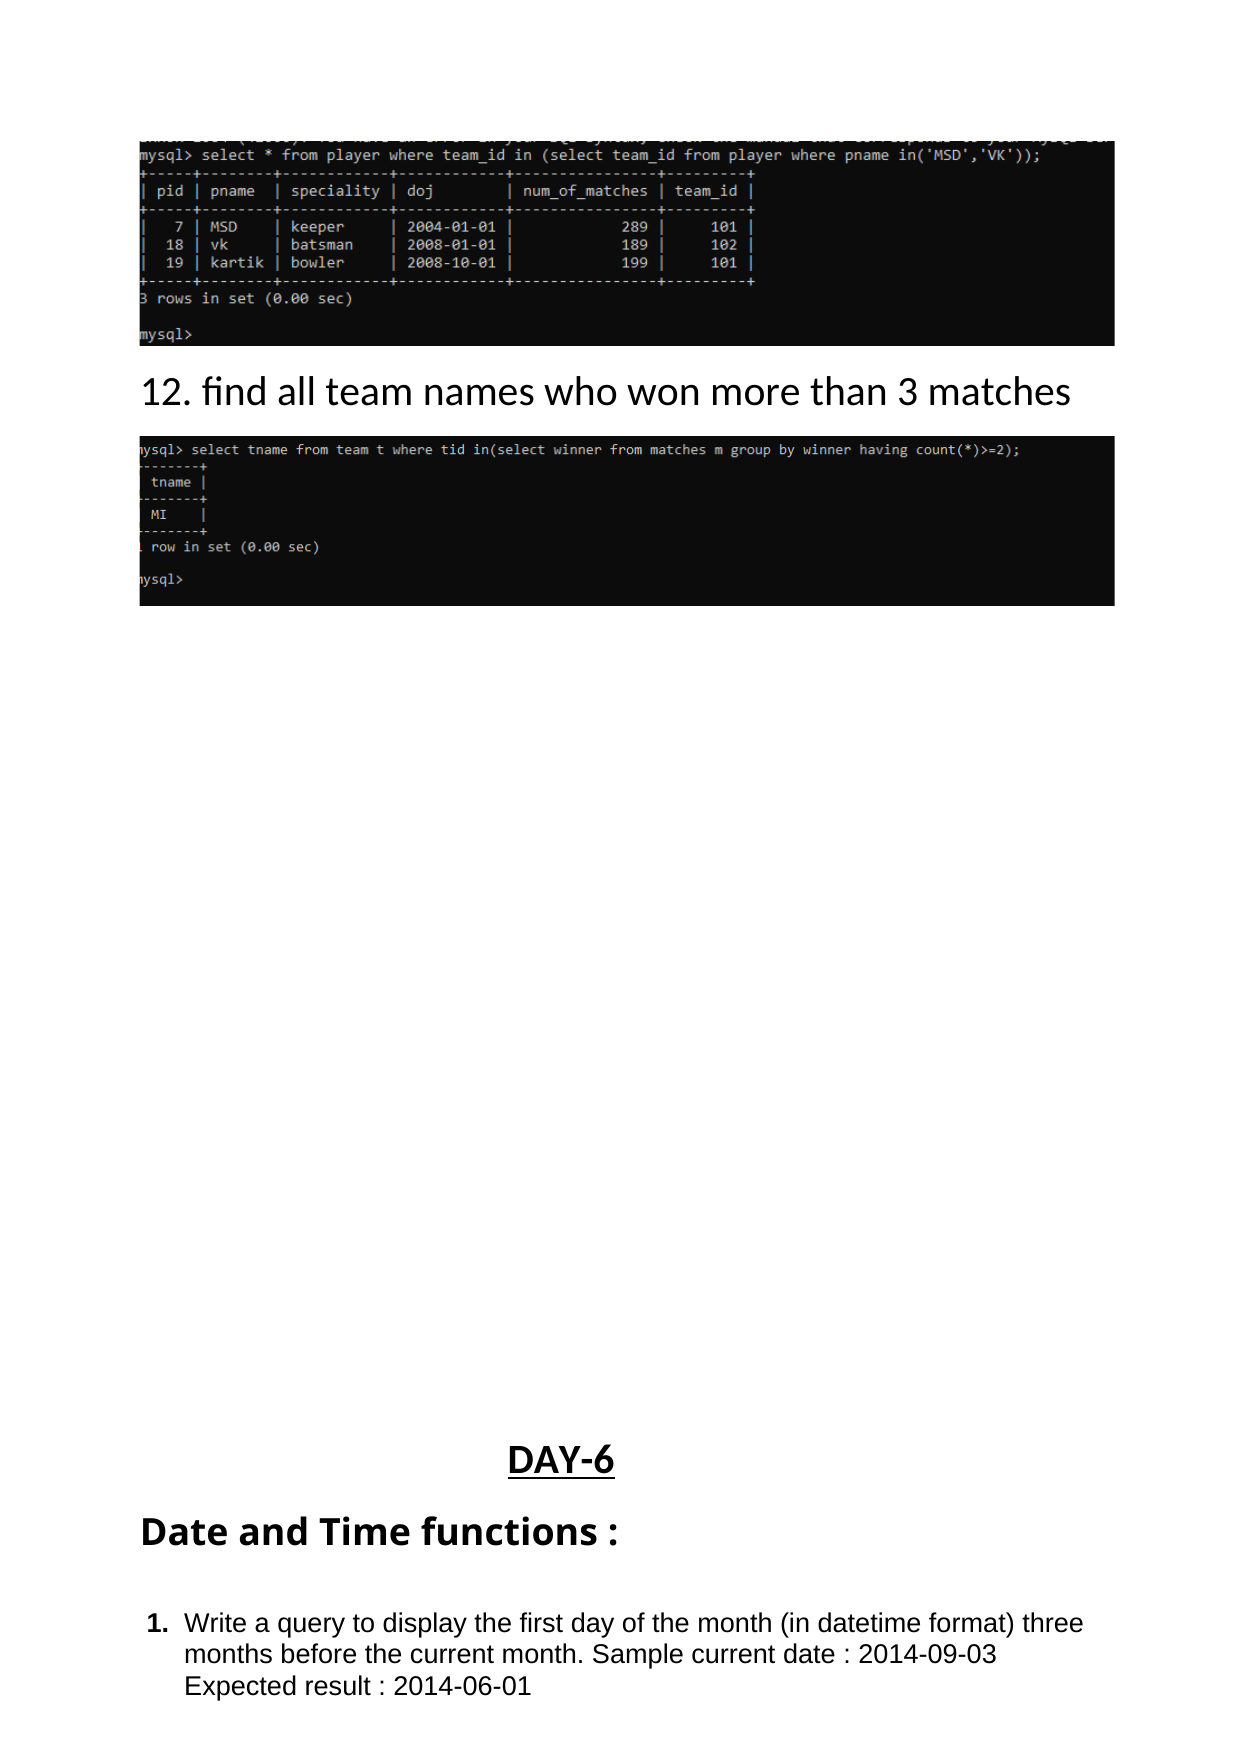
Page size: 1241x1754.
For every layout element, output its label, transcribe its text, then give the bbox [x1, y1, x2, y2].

text 12. find all team names who won more than 3 matches [139, 365, 1103, 416]
picture [139, 436, 1115, 606]
text DAY-6 [139, 1433, 1103, 1484]
picture [139, 141, 1115, 346]
text Date and Time functions : [139, 1505, 1103, 1556]
list Write a query to display the first day of the month (in datetime format) three months before the current month. Sample current date : 2014-09-03 Expected result : 2014-06-01 [146, 1607, 1103, 1701]
